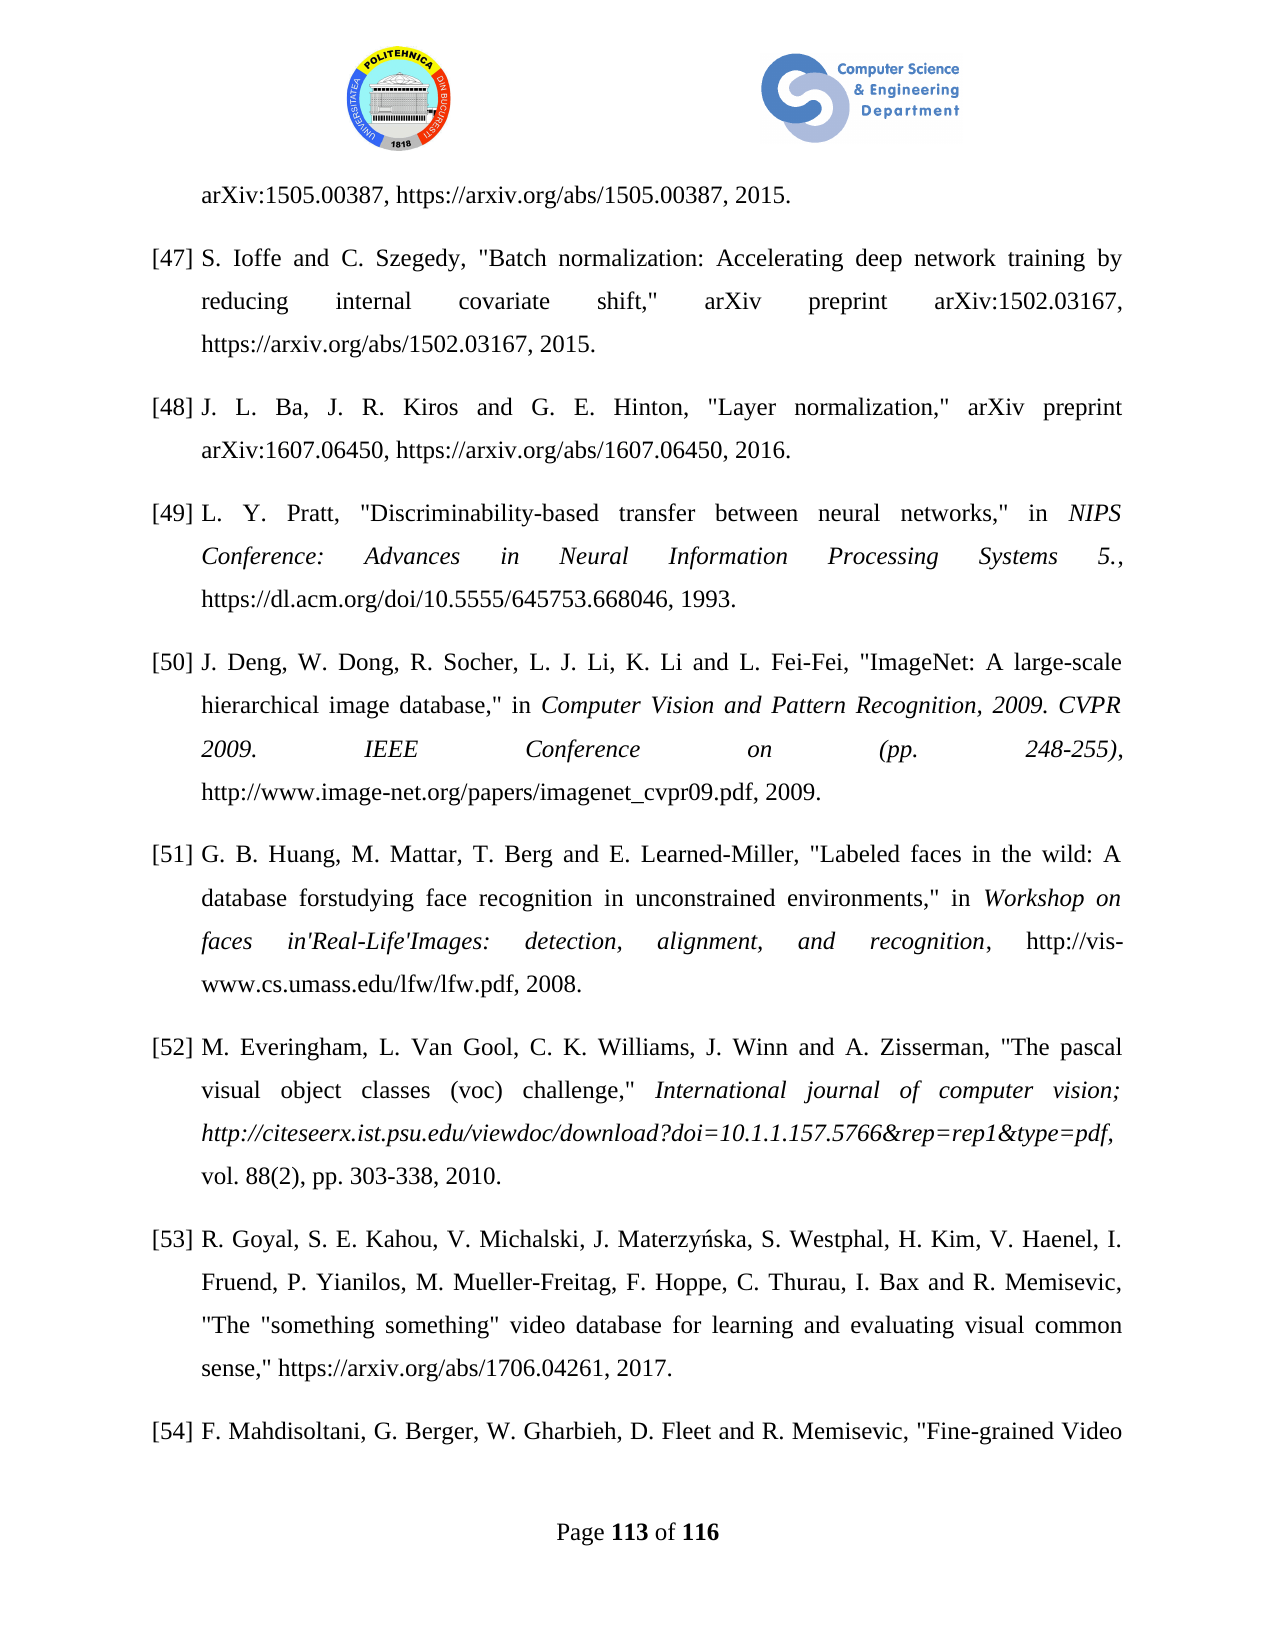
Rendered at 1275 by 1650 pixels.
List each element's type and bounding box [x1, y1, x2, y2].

picture [760, 53, 963, 144]
picture [346, 46, 451, 151]
